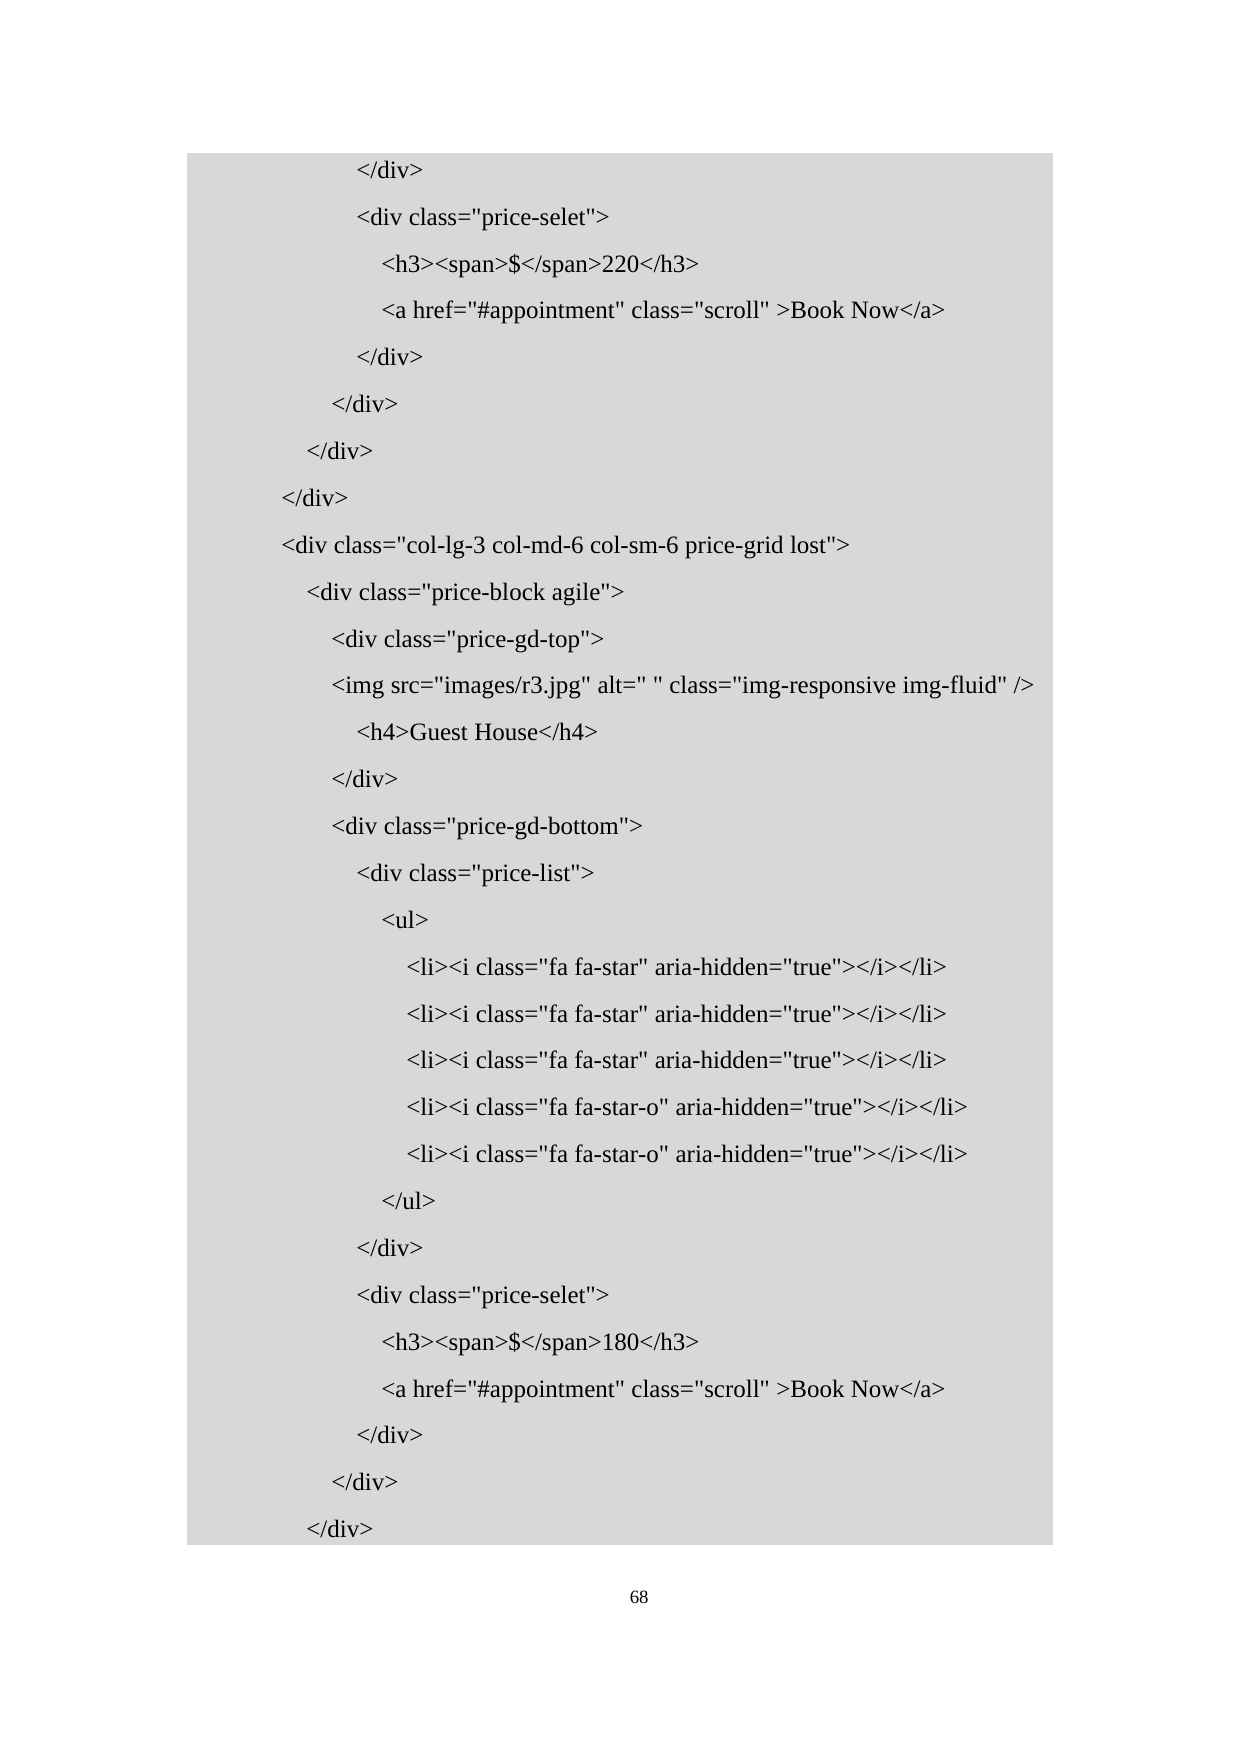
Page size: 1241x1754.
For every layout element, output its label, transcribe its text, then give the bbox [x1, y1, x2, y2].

text <div class="price-list"> [187, 856, 1053, 889]
text <div class="price-selet"> [187, 200, 1053, 232]
text </div> [187, 1419, 1053, 1451]
text <li><i class="fa fa-star-o" aria-hidden="true"></i></li> [187, 1137, 1053, 1170]
text </div> [187, 1512, 1053, 1545]
text <ul> [187, 903, 1053, 936]
text </div> [187, 153, 1053, 186]
text <li><i class="fa fa-star" aria-hidden="true"></i></li> [187, 950, 1053, 982]
text <div class="price-gd-top"> [187, 622, 1053, 654]
text <h3><span>$</span>220</h3> [187, 247, 1053, 279]
text <div class="price-selet"> [187, 1278, 1053, 1311]
text <div class="price-block agile"> [187, 575, 1053, 607]
text <h3><span>$</span>180</h3> [187, 1325, 1053, 1357]
text </ul> [187, 1184, 1053, 1217]
text </div> [187, 434, 1053, 467]
text </div> [187, 481, 1053, 514]
text <li><i class="fa fa-star" aria-hidden="true"></i></li> [187, 1044, 1053, 1076]
text </div> [187, 387, 1053, 420]
text </div> [187, 762, 1053, 795]
text <img src="images/r3.jpg" alt=" " class="img-responsive img-fluid" /> [187, 669, 1053, 701]
text </div> [187, 341, 1053, 373]
text <li><i class="fa fa-star-o" aria-hidden="true"></i></li> [187, 1091, 1053, 1123]
text <div class="price-gd-bottom"> [187, 809, 1053, 842]
text <li><i class="fa fa-star" aria-hidden="true"></i></li> [187, 997, 1053, 1029]
text <a href="#appointment" class="scroll" >Book Now</a> [187, 1372, 1053, 1404]
text <div class="col-lg-3 col-md-6 col-sm-6 price-grid lost"> [187, 528, 1053, 561]
text </div> [187, 1231, 1053, 1264]
text <h4>Guest House</h4> [187, 716, 1053, 748]
text </div> [187, 1466, 1053, 1498]
text <a href="#appointment" class="scroll" >Book Now</a> [187, 294, 1053, 326]
